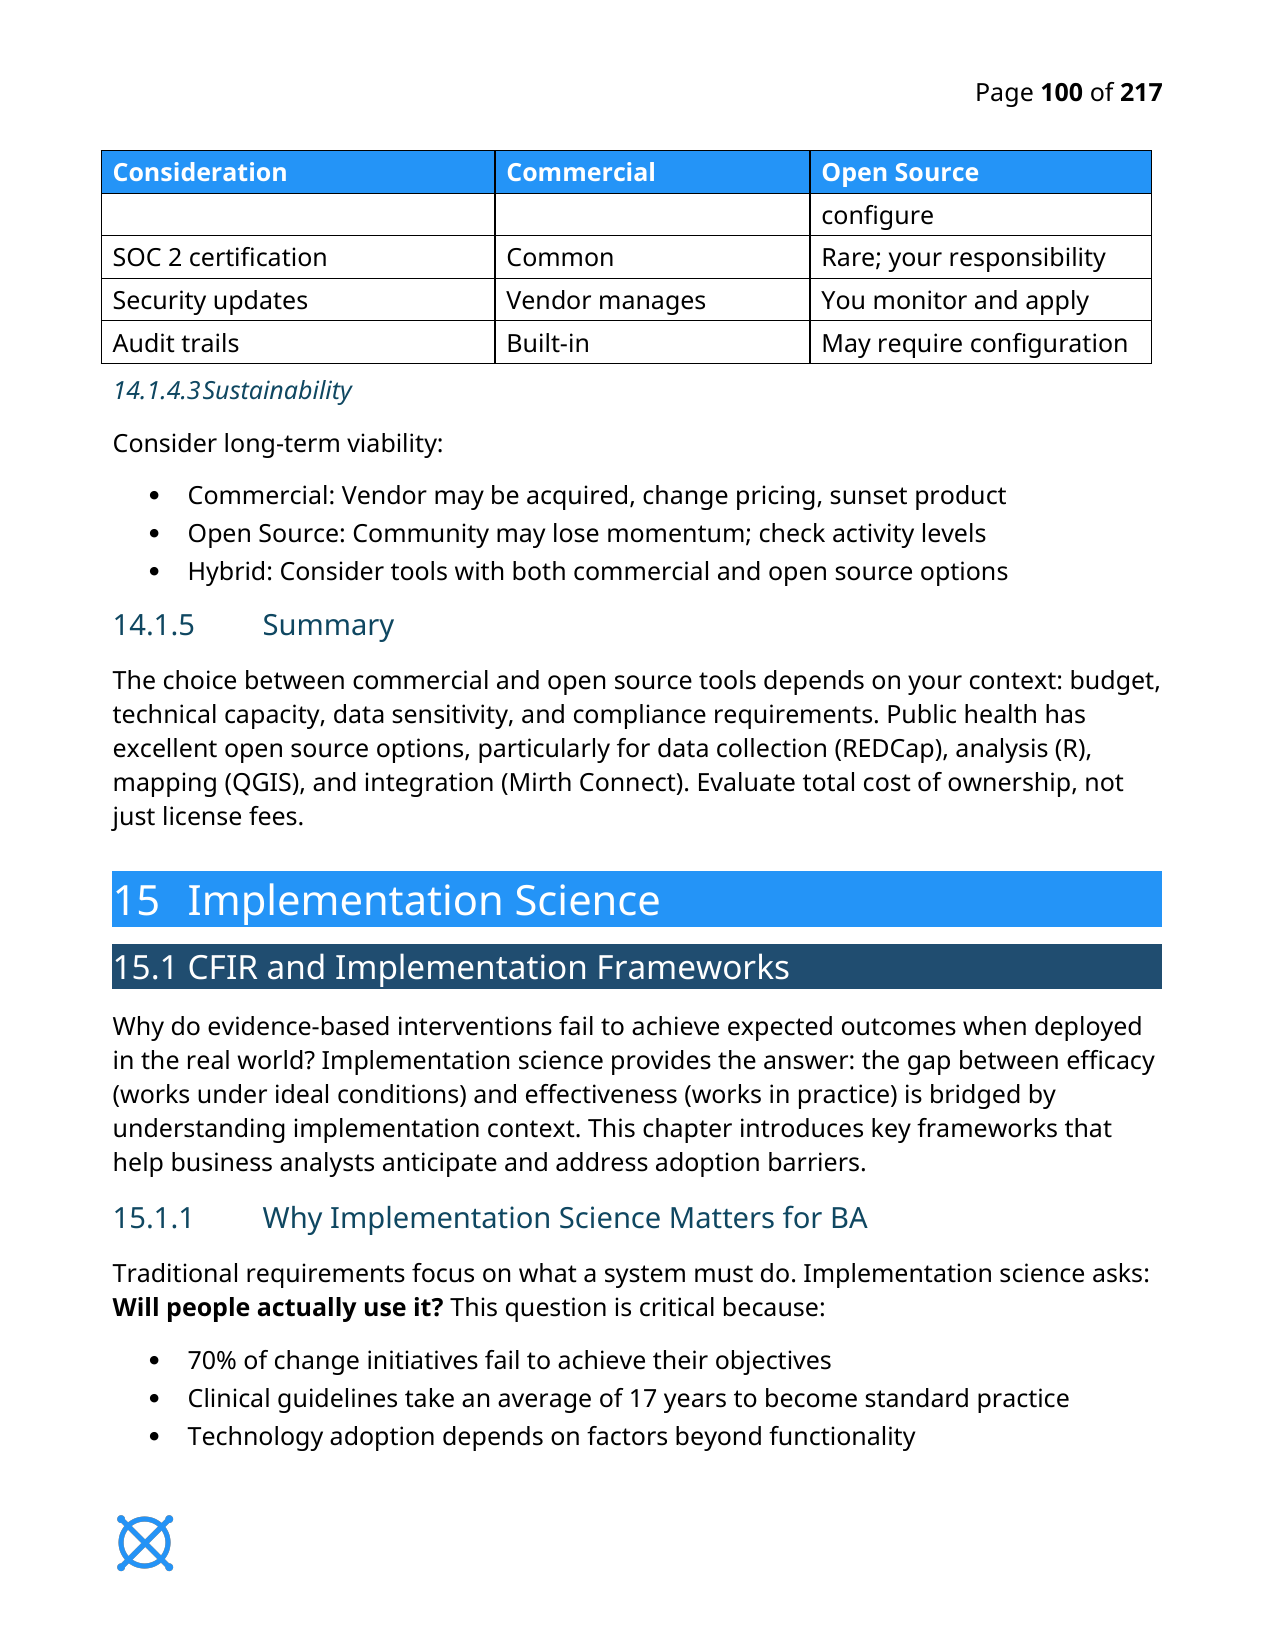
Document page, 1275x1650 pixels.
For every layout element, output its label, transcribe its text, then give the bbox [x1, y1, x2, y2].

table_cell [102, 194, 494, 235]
text Why do evidence-based interventions fail to achieve expected outcomes when deployed in the real world? Implementation science provides the answer: the gap between efficacy (works under ideal conditions) and effectiveness (works in practice) is bridged by understanding implementation context. This chapter introduces key frameworks that help business analysts anticipate and address adoption barriers. [112, 1008, 1162, 1178]
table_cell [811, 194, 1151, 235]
list Open Source: Community may lose momentum; check activity levels [150, 516, 1162, 550]
subtitle Why Implementation Science Matters for BA [112, 1197, 1162, 1237]
subtitle Summary [112, 604, 1162, 644]
subtitle CFIR and Implementation Frameworks [112, 944, 1162, 989]
picture [112, 1511, 177, 1575]
subtitle Sustainability [112, 372, 1162, 406]
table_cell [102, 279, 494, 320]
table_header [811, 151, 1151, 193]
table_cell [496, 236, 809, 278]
text The choice between commercial and open source tools depends on your context: budget, technical capacity, data sensitivity, and compliance requirements. Public health has excellent open source options, particularly for data collection (REDCap), analysis (R), mapping (QGIS), and integration (Mirth Connect). Evaluate total cost of ownership, not just license fees. [112, 663, 1162, 833]
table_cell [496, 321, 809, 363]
text Traditional requirements focus on what a system must do. Implementation science asks: Will people actually use it? This question is critical because: [112, 1256, 1162, 1324]
subtitle Implementation Science [112, 871, 1162, 927]
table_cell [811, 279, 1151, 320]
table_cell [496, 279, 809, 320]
list Commercial: Vendor may be acquired, change pricing, sunset product [150, 478, 1162, 512]
list Hybrid: Consider tools with both commercial and open source options [150, 554, 1162, 588]
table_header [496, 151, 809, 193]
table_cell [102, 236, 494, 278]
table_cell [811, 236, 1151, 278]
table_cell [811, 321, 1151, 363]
list Technology adoption depends on factors beyond functionality [150, 1418, 1162, 1452]
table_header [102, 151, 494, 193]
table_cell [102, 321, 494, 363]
list 70% of change initiatives fail to achieve their objectives [150, 1343, 1162, 1377]
text Consider long-term viability: [112, 425, 1162, 459]
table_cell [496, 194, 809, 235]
list Clinical guidelines take an average of 17 years to become standard practice [150, 1380, 1162, 1414]
